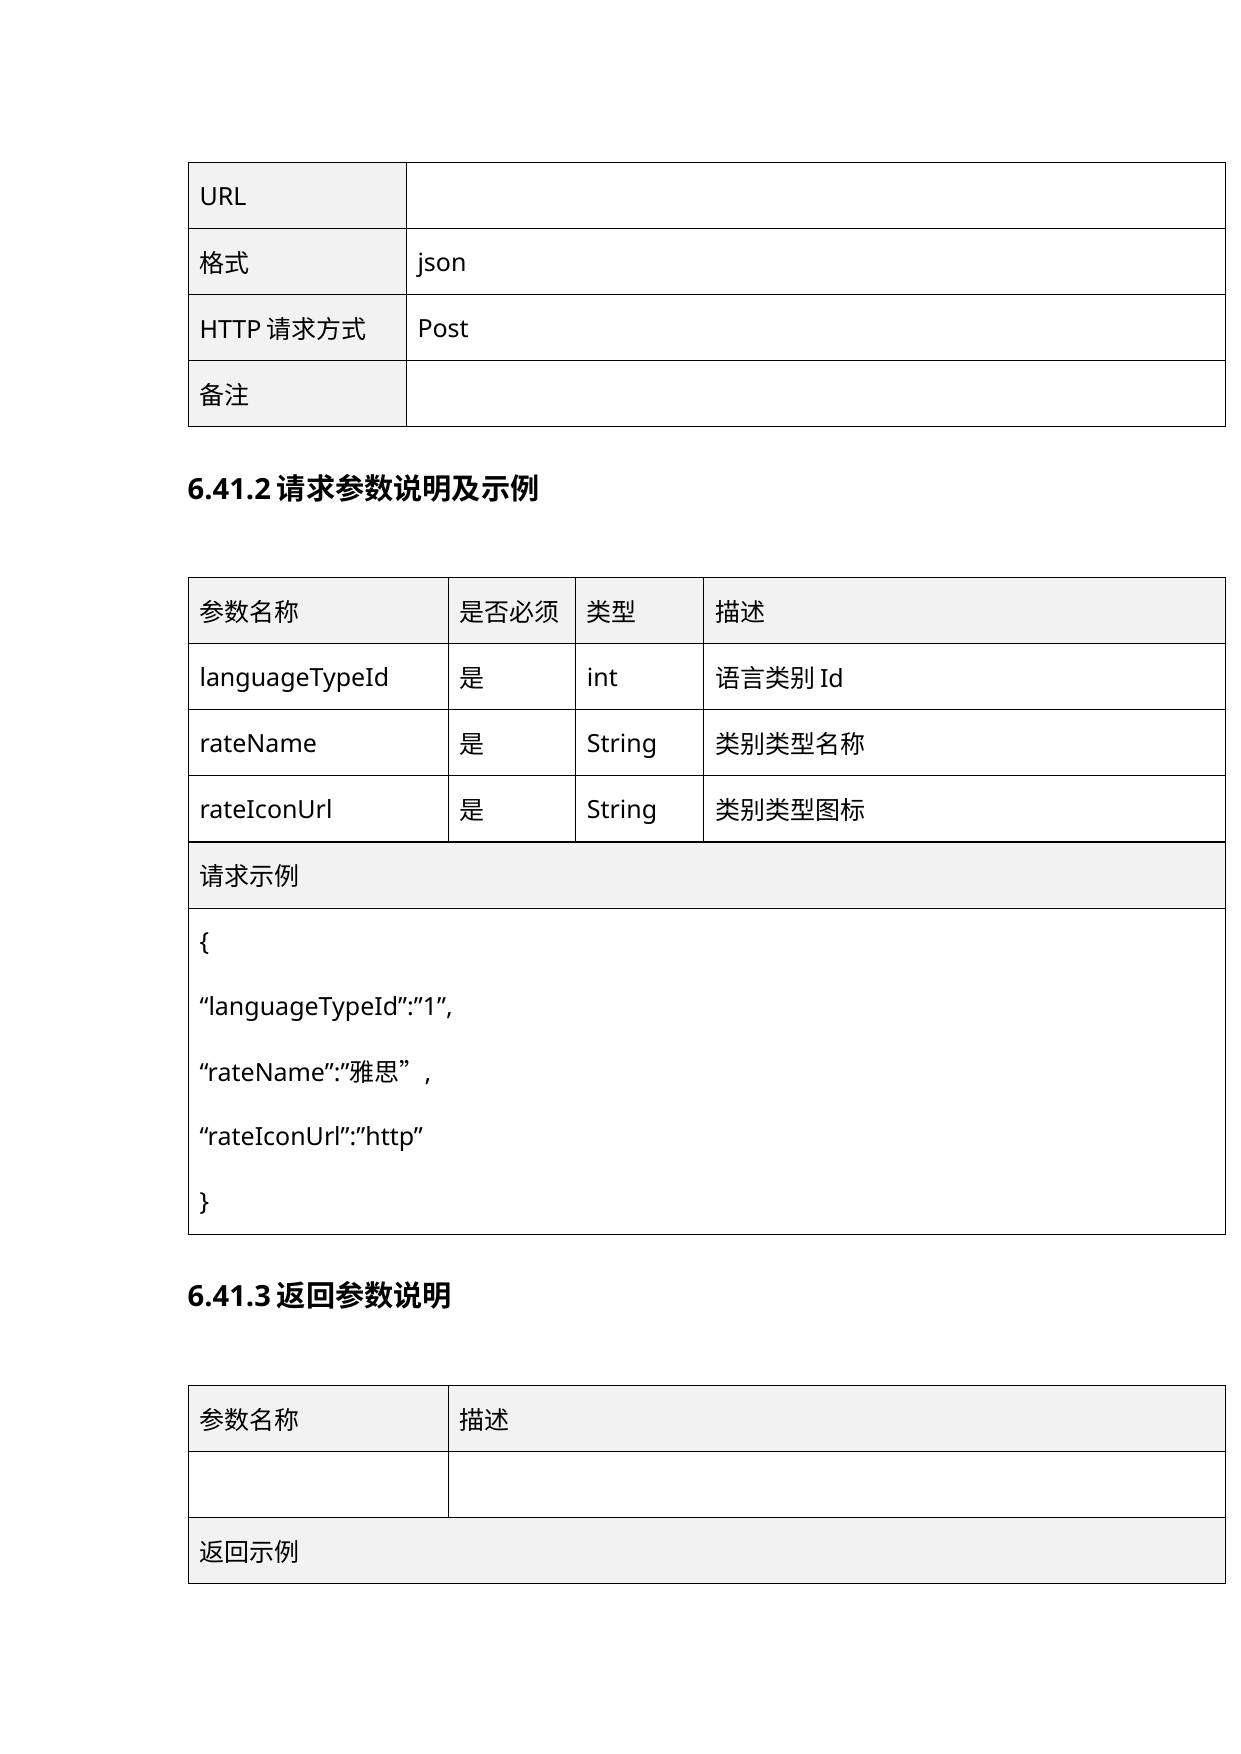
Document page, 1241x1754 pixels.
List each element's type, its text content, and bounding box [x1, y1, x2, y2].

table_header 参数名称 [189, 578, 448, 643]
table_cell [189, 1452, 448, 1517]
table_cell 备注 [189, 361, 406, 426]
table_cell rateName [189, 710, 448, 775]
subtitle 6.41.3返回参数说明 [187, 1262, 1053, 1327]
table_header 参数名称 [189, 1386, 448, 1451]
table_cell json [407, 229, 1225, 294]
table_cell Post [407, 295, 1225, 360]
table_cell [449, 1452, 1225, 1517]
table_cell 返回示例 [189, 1518, 1225, 1583]
table_cell [407, 361, 1225, 426]
table_cell 是 [449, 710, 575, 775]
table_cell int [576, 644, 703, 709]
table_cell URL [189, 163, 406, 228]
table_cell rateIconUrl [189, 776, 448, 841]
table_cell HTTP请求方式 [189, 295, 406, 360]
table_cell languageTypeId [189, 644, 448, 709]
table_cell 是 [449, 776, 575, 841]
table_cell 是 [449, 644, 575, 709]
table_cell 类别类型图标 [704, 776, 1225, 841]
table_header 描述 [449, 1386, 1225, 1451]
table_cell [407, 163, 1225, 228]
table_cell 格式 [189, 229, 406, 294]
table_header 是否必须 [449, 578, 575, 643]
table_cell 请求示例 [189, 843, 1225, 907]
table_cell { “languageTypeId”:”1”, “rateName”:”雅思”, “rateIconUrl”:”http” } [189, 909, 1225, 1233]
table_cell String [576, 710, 703, 775]
table_header 类型 [576, 578, 703, 643]
table_header 描述 [704, 578, 1225, 643]
table_cell String [576, 776, 703, 841]
table_cell 语言类别Id [704, 644, 1225, 709]
table_cell 类别类型名称 [704, 710, 1225, 775]
subtitle 6.41.2请求参数说明及示例 [187, 454, 1053, 519]
